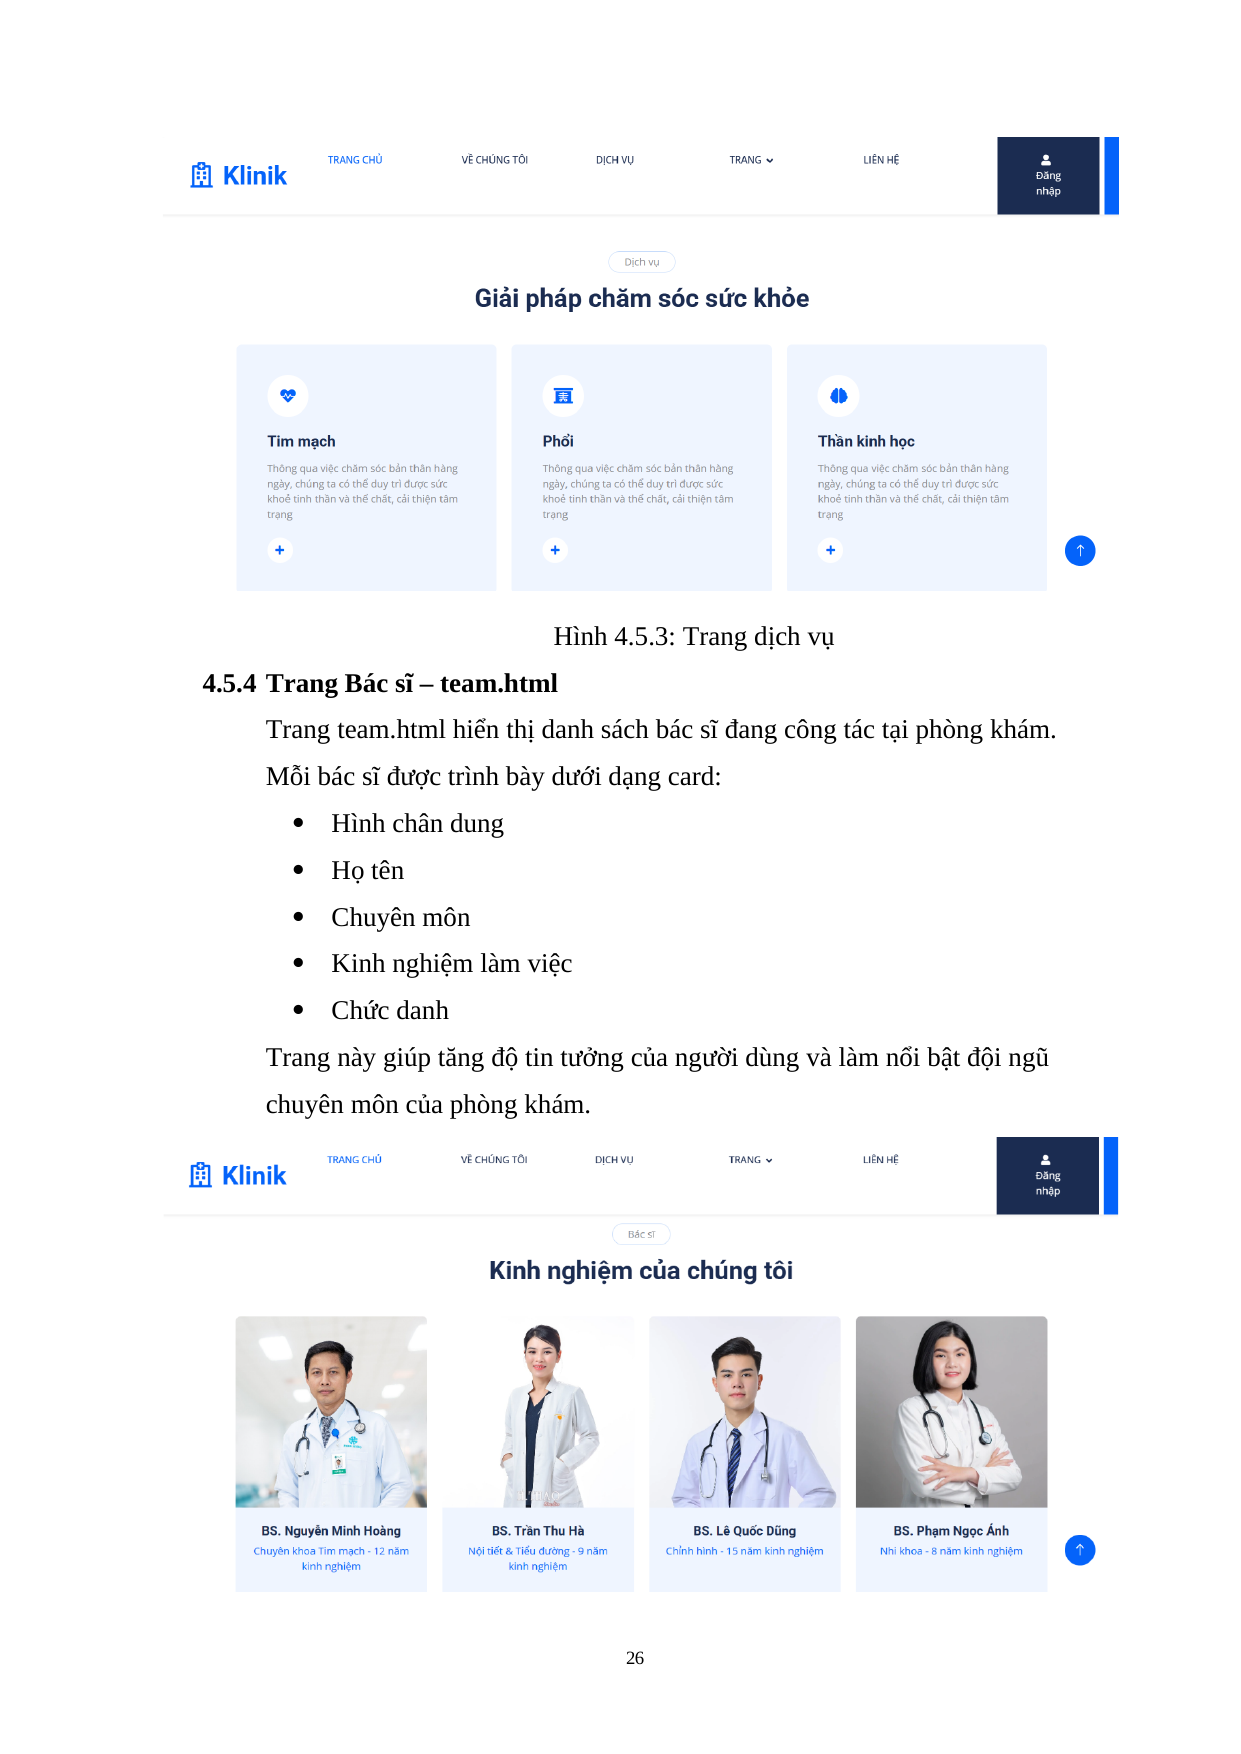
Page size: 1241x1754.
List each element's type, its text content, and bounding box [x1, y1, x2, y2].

list Họ tên [294, 854, 1122, 885]
picture [162, 137, 1118, 591]
picture [162, 1137, 1117, 1591]
list Trang này giúp tăng độ tin tưởng của người dùng và làm nổi bật đội ngũ chuyên môn của phòng khám. [266, 1041, 1122, 1119]
list Trang Bác sĩ – team.html [202, 667, 1122, 698]
list Chuyên môn [294, 901, 1122, 932]
list Chức danh [294, 994, 1122, 1026]
list Kinh nghiệm làm việc [294, 947, 1122, 979]
list Hình chân dung [294, 807, 1122, 838]
list Mỗi bác sĩ được trình bày dưới dạng card: [266, 760, 1122, 791]
list Trang team.html hiển thị danh sách bác sĩ đang công tác tại phòng khám. [266, 713, 1122, 745]
